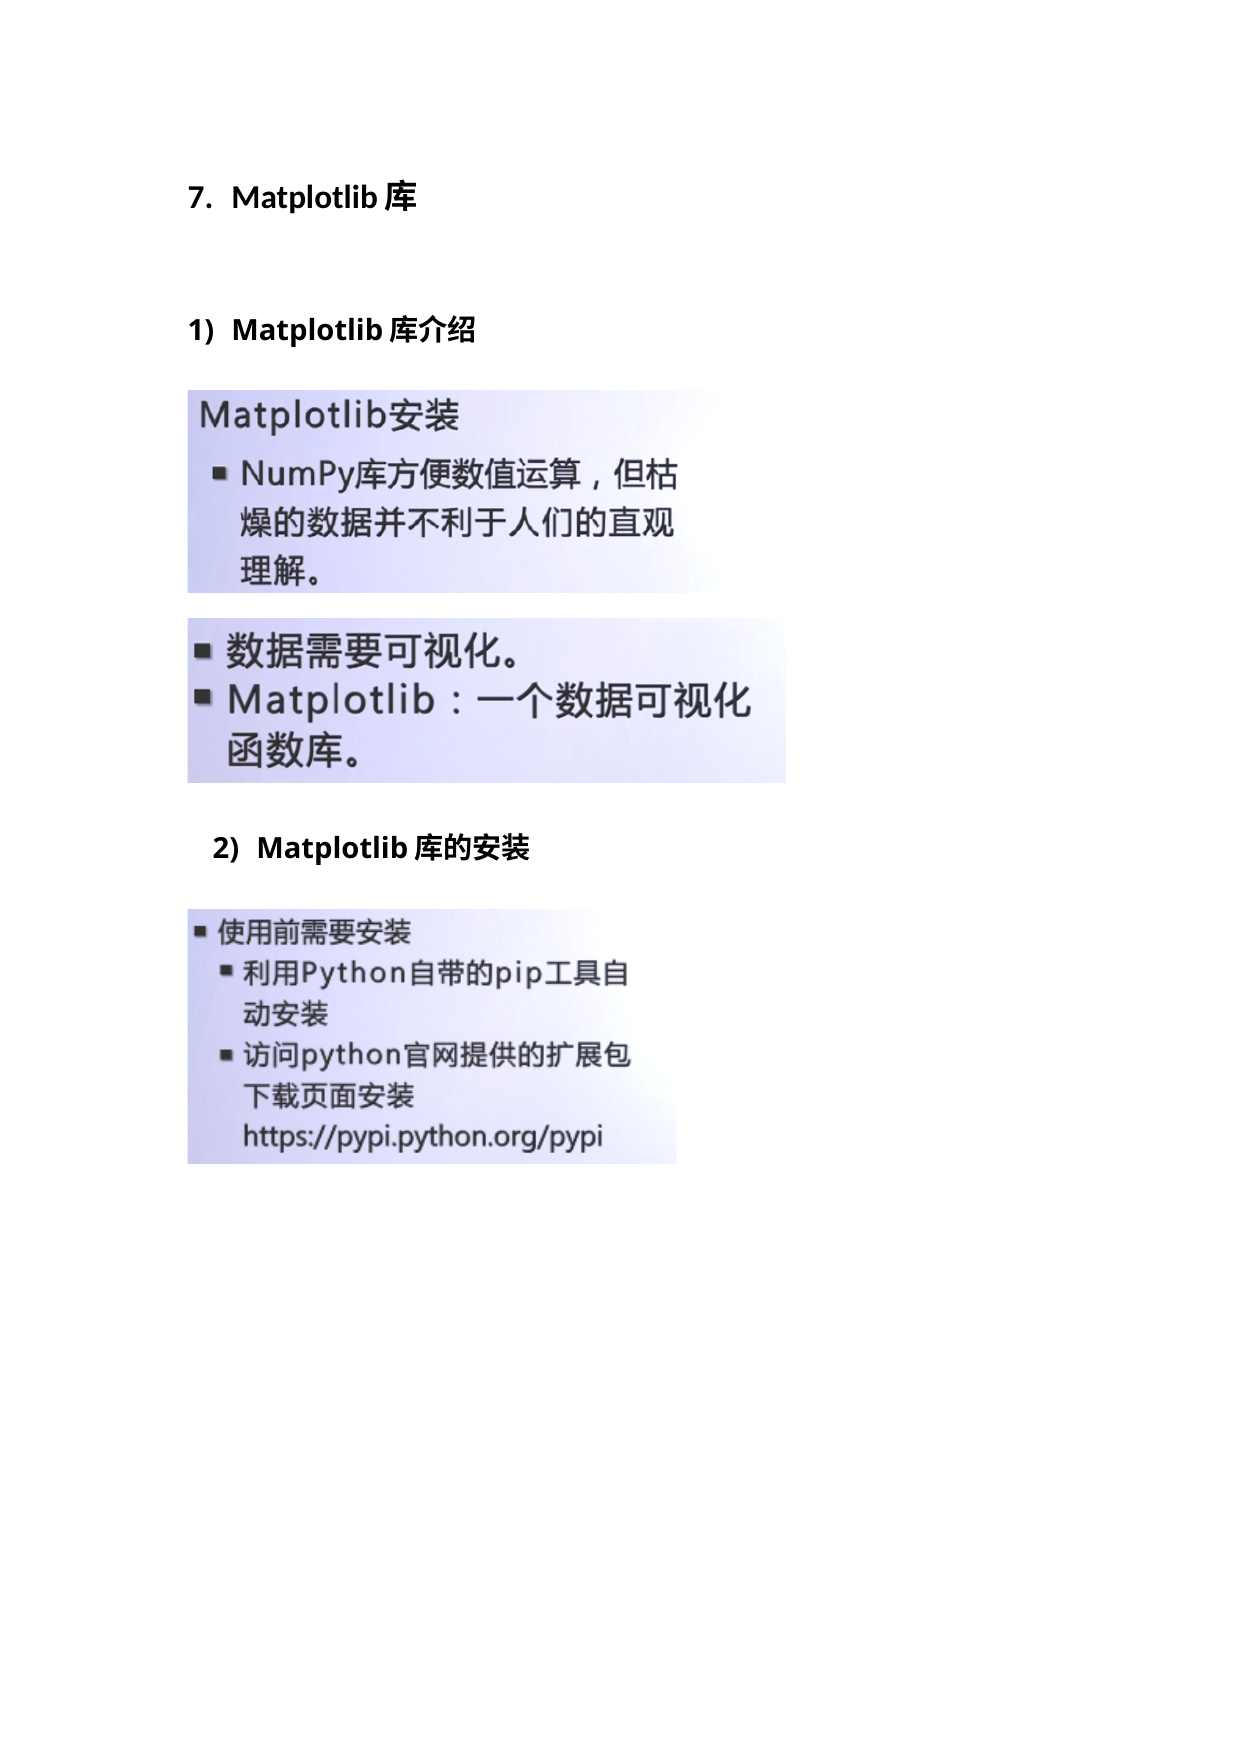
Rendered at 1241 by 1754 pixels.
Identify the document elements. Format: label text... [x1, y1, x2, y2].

picture [187, 909, 677, 1164]
subtitle Matplotlib库 [187, 162, 1053, 227]
picture [187, 618, 786, 783]
subtitle Matplotlib库的安装 [212, 813, 1028, 878]
subtitle Matplotlib库介绍 [187, 295, 1028, 360]
picture [187, 390, 733, 593]
